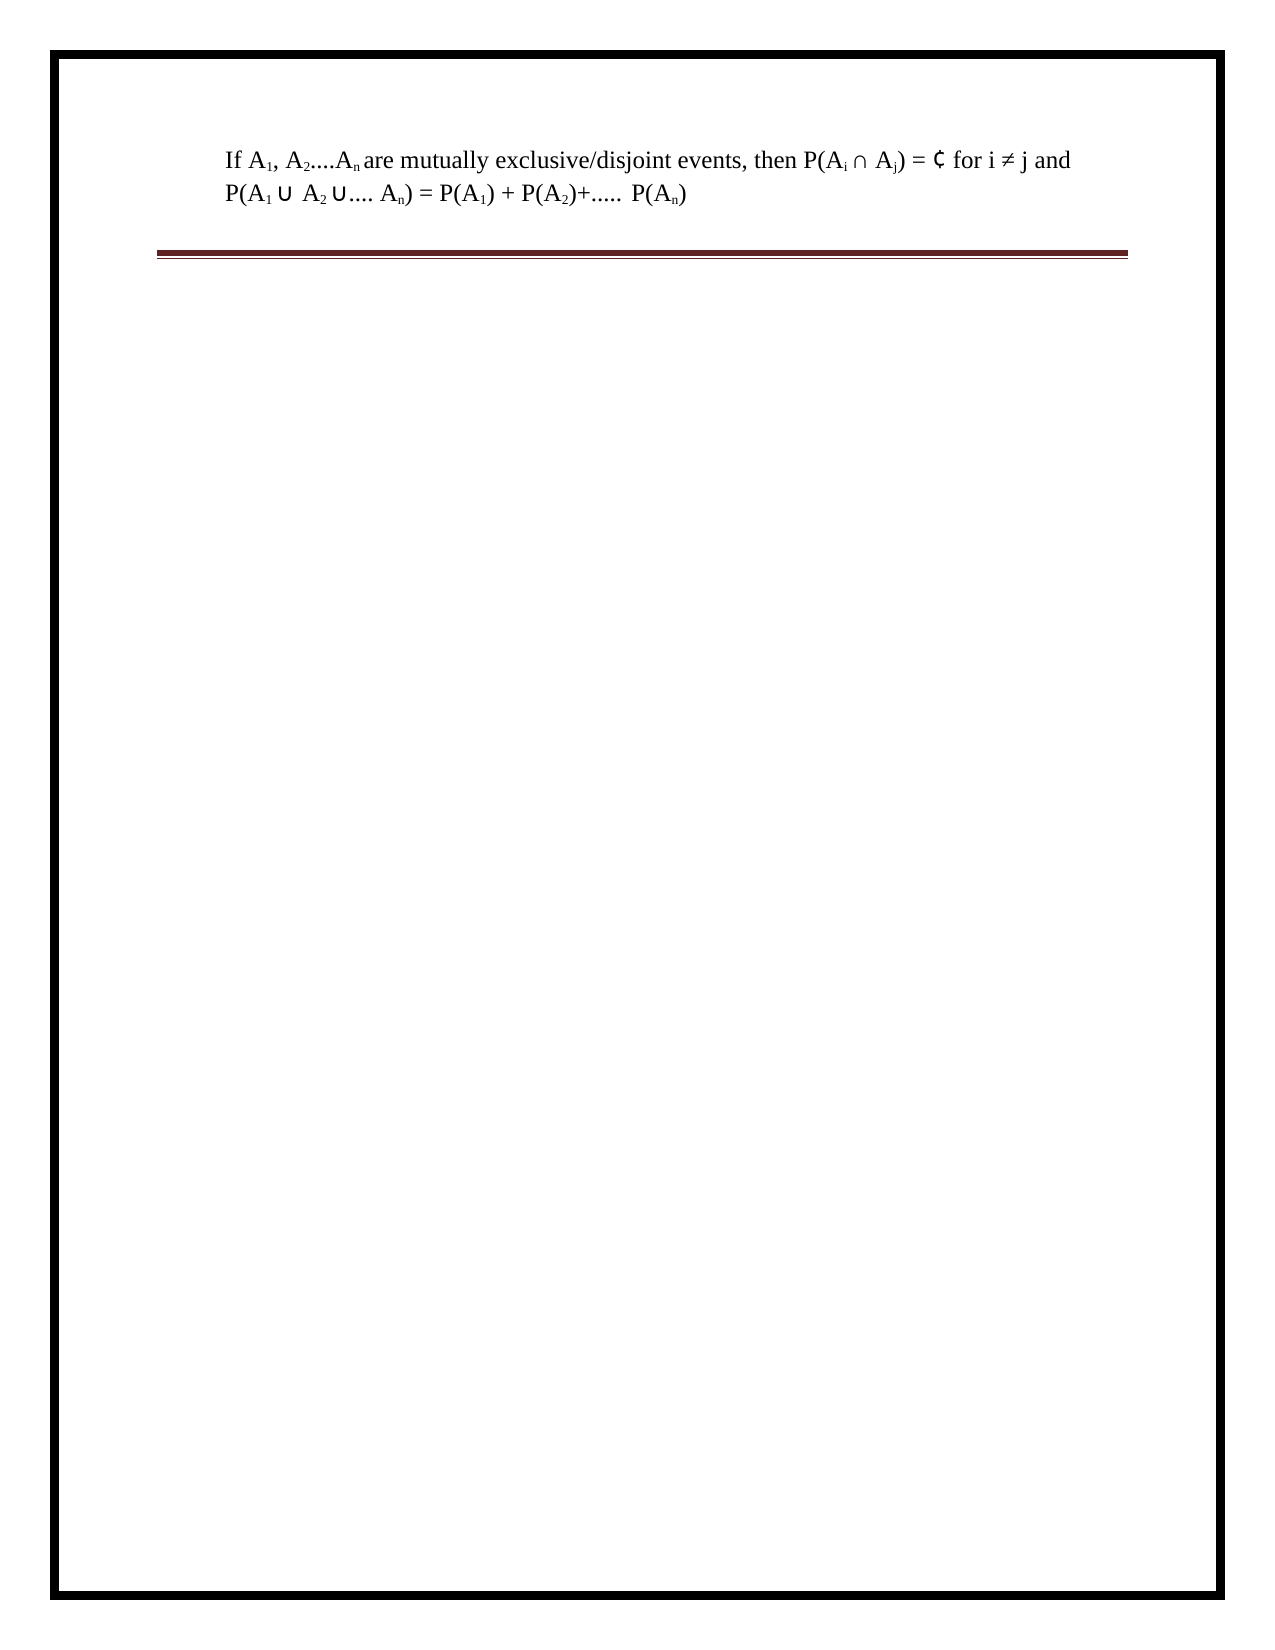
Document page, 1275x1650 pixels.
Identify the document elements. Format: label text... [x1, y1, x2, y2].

text If A1, A2....An are mutually exclusive/disjoint events, then P(Ai ∩ Aj) = ¢ for i ≠ j and P(A1 ∪ A2 ∪.... An) = P(A1) + P(A2)+..... P(An) [225, 142, 1102, 210]
